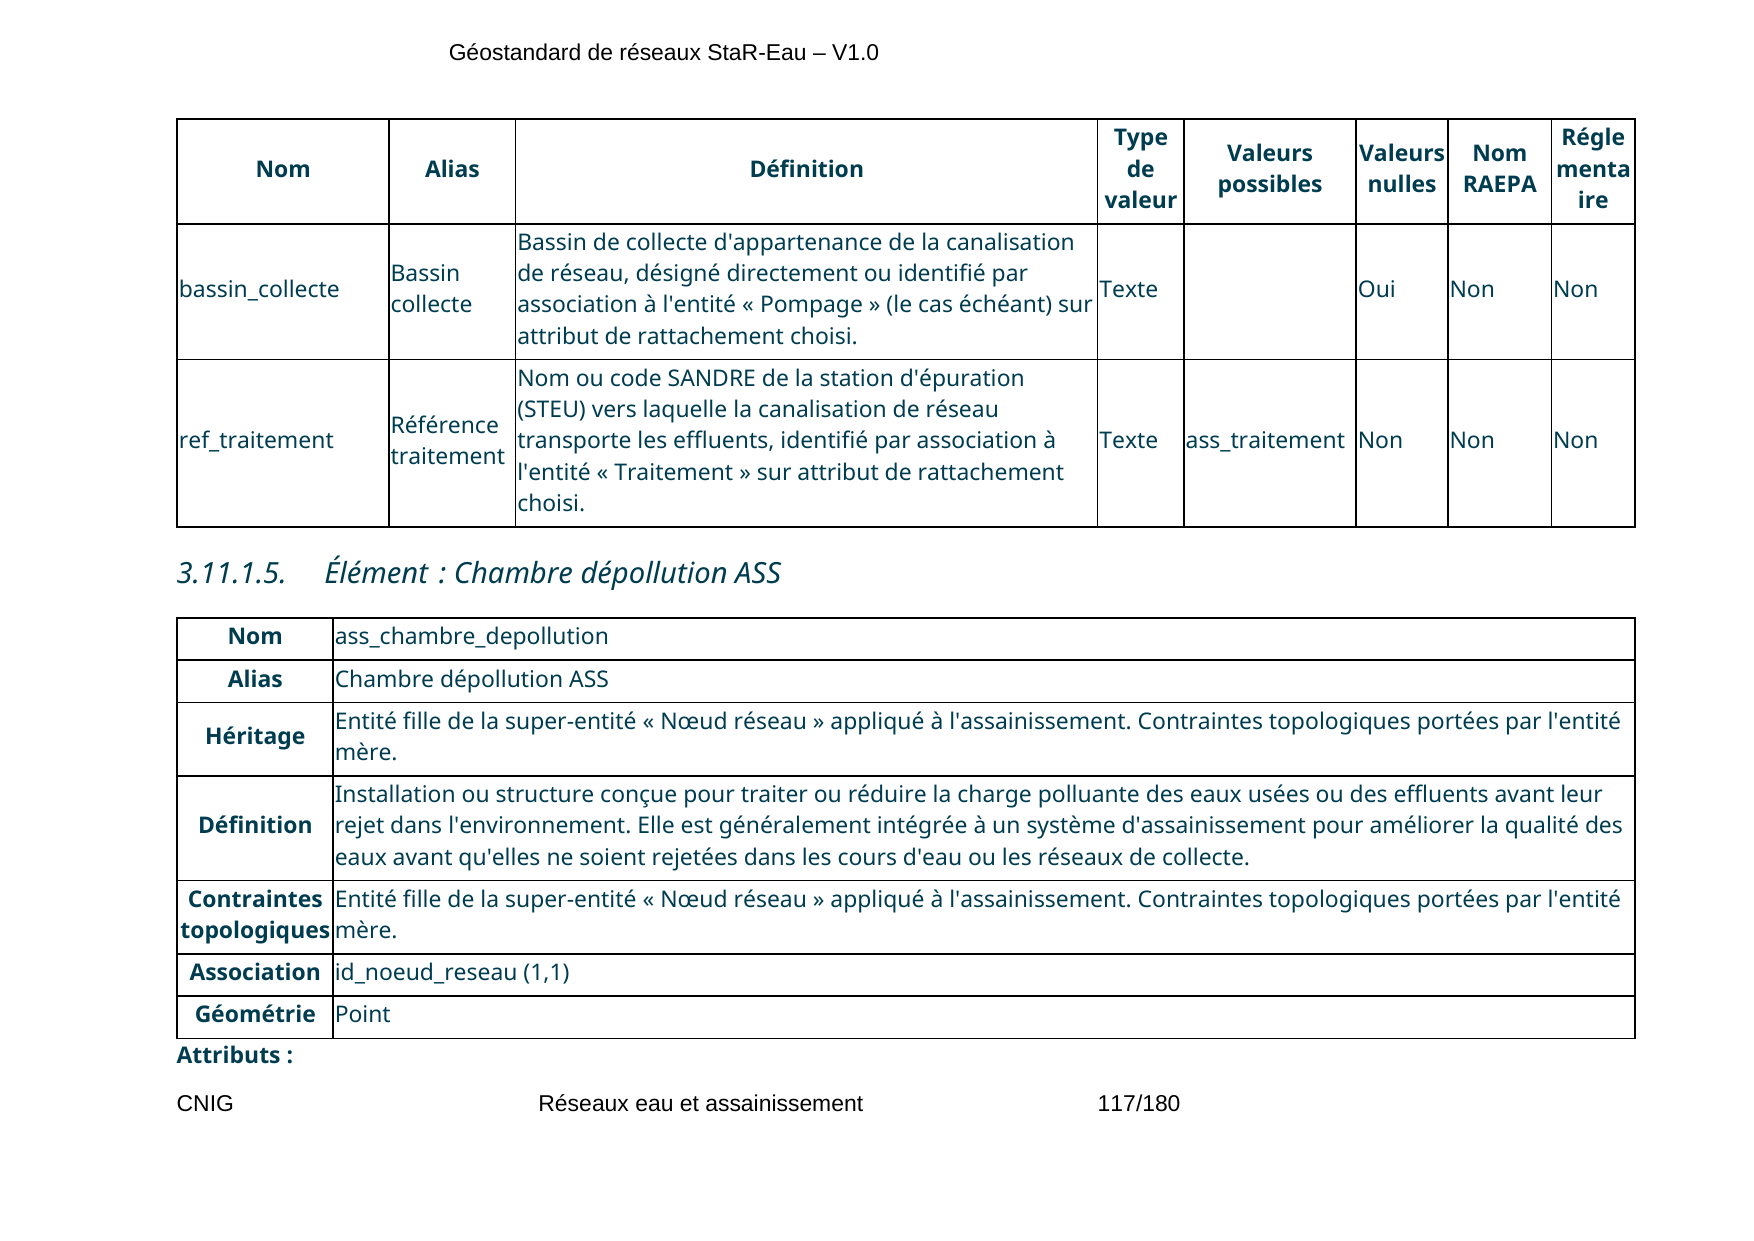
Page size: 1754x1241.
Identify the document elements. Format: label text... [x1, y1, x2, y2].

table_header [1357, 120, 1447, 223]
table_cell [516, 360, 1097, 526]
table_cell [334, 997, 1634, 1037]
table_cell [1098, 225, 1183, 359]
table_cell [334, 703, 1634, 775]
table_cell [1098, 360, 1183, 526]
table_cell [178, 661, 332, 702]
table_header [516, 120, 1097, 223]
subtitle Élément : Chambre dépollution ASS [176, 552, 1636, 592]
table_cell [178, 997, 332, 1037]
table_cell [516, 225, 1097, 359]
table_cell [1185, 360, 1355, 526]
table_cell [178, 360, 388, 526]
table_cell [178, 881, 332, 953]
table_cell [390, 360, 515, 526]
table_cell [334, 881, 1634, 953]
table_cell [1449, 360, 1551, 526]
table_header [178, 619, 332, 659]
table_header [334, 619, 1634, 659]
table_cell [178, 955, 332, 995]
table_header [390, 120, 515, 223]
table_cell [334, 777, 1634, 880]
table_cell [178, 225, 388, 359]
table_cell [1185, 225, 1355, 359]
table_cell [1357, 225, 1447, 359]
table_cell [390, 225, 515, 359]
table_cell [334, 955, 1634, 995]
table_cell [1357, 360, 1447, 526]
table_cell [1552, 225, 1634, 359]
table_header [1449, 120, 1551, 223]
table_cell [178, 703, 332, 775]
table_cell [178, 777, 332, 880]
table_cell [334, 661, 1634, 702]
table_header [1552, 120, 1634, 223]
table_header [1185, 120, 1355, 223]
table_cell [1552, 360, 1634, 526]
text Attributs : [176, 1039, 1636, 1070]
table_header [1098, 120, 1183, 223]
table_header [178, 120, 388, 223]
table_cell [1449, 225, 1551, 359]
